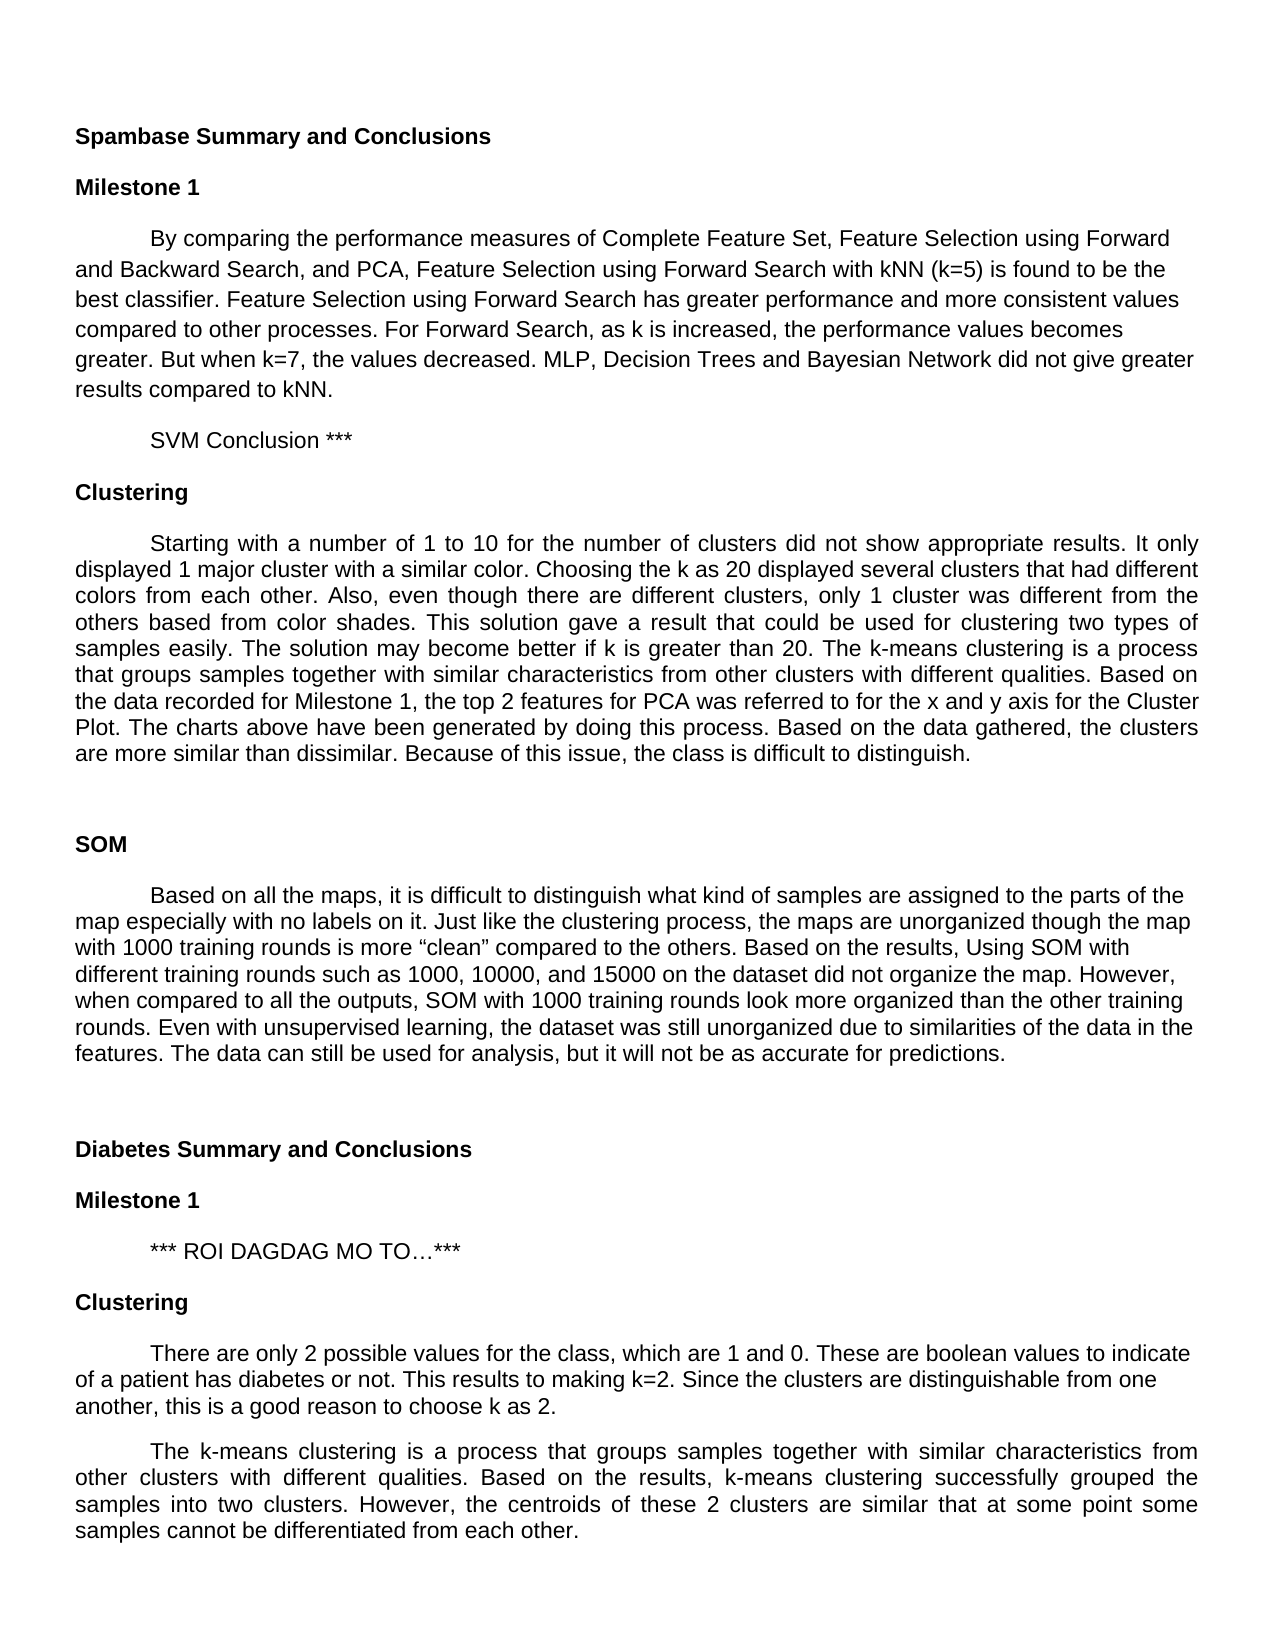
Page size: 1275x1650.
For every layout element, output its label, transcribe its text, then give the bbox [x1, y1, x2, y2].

text Diabetes Summary and Conclusions [75, 1136, 1200, 1162]
text Clustering [75, 478, 1200, 505]
text Milestone 1 [75, 174, 1200, 201]
text The k-means clustering is a process that groups samples together with similar characteristics from other clusters with different qualities. Based on the results, k-means clustering successfully grouped the samples into two clusters. However, the centroids of these 2 clusters are similar that at some point some samples cannot be differentiated from each other. [75, 1438, 1200, 1543]
text Clustering [75, 1289, 1200, 1315]
text SVM Conclusion *** [75, 427, 1200, 454]
text *** ROI DAGDAG MO TO…*** [75, 1238, 1200, 1264]
text Spambase Summary and Conclusions [75, 123, 1200, 150]
text There are only 2 possible values for the class, which are 1 and 0. These are boolean values to indicate of a patient has diabetes or not. This results to making k=2. Since the clusters are distinguishable from one another, this is a good reason to choose k as 2. [75, 1340, 1200, 1419]
text SOM [75, 831, 1200, 857]
text Based on all the maps, it is difficult to distinguish what kind of samples are assigned to the parts of the map especially with no labels on it. Just like the clustering process, the maps are unorganized though the map with 1000 training rounds is more “clean” compared to the others. Based on the results, Using SOM with different training rounds such as 1000, 10000, and 15000 on the dataset did not organize the map. However, when compared to all the outputs, SOM with 1000 training rounds look more organized than the other training rounds. Even with unsupervised learning, the dataset was still unorganized due to similarities of the data in the features. The data can still be used for analysis, but it will not be as accurate for predictions. [75, 882, 1200, 1066]
text By comparing the performance measures of Complete Feature Set, Feature Selection using Forward and Backward Search, and PCA, Feature Selection using Forward Search with kNN (k=5) is found to be the best classifier. Feature Selection using Forward Search has greater performance and more consistent values compared to other processes. For Forward Search, as k is increased, the performance values becomes greater. But when k=7, the values decreased. MLP, Decision Trees and Bayesian Network did not give greater results compared to kNN. [75, 225, 1200, 403]
text Milestone 1 [75, 1187, 1200, 1213]
text Starting with a number of 1 to 10 for the number of clusters did not show appropriate results. It only displayed 1 major cluster with a similar color. Choosing the k as 20 displayed several clusters that had different colors from each other. Also, even though there are different clusters, only 1 cluster was different from the others based from color shades. This solution gave a result that could be used for clustering two types of samples easily. The solution may become better if k is greater than 20. The k-means clustering is a process that groups samples together with similar characteristics from other clusters with different qualities. Based on the data recorded for Milestone 1, the top 2 features for PCA was referred to for the x and y axis for the Cluster Plot. The charts above have been generated by doing this process. Based on the data gathered, the clusters are more similar than dissimilar. Because of this issue, the class is difficult to distinguish. [75, 529, 1200, 767]
